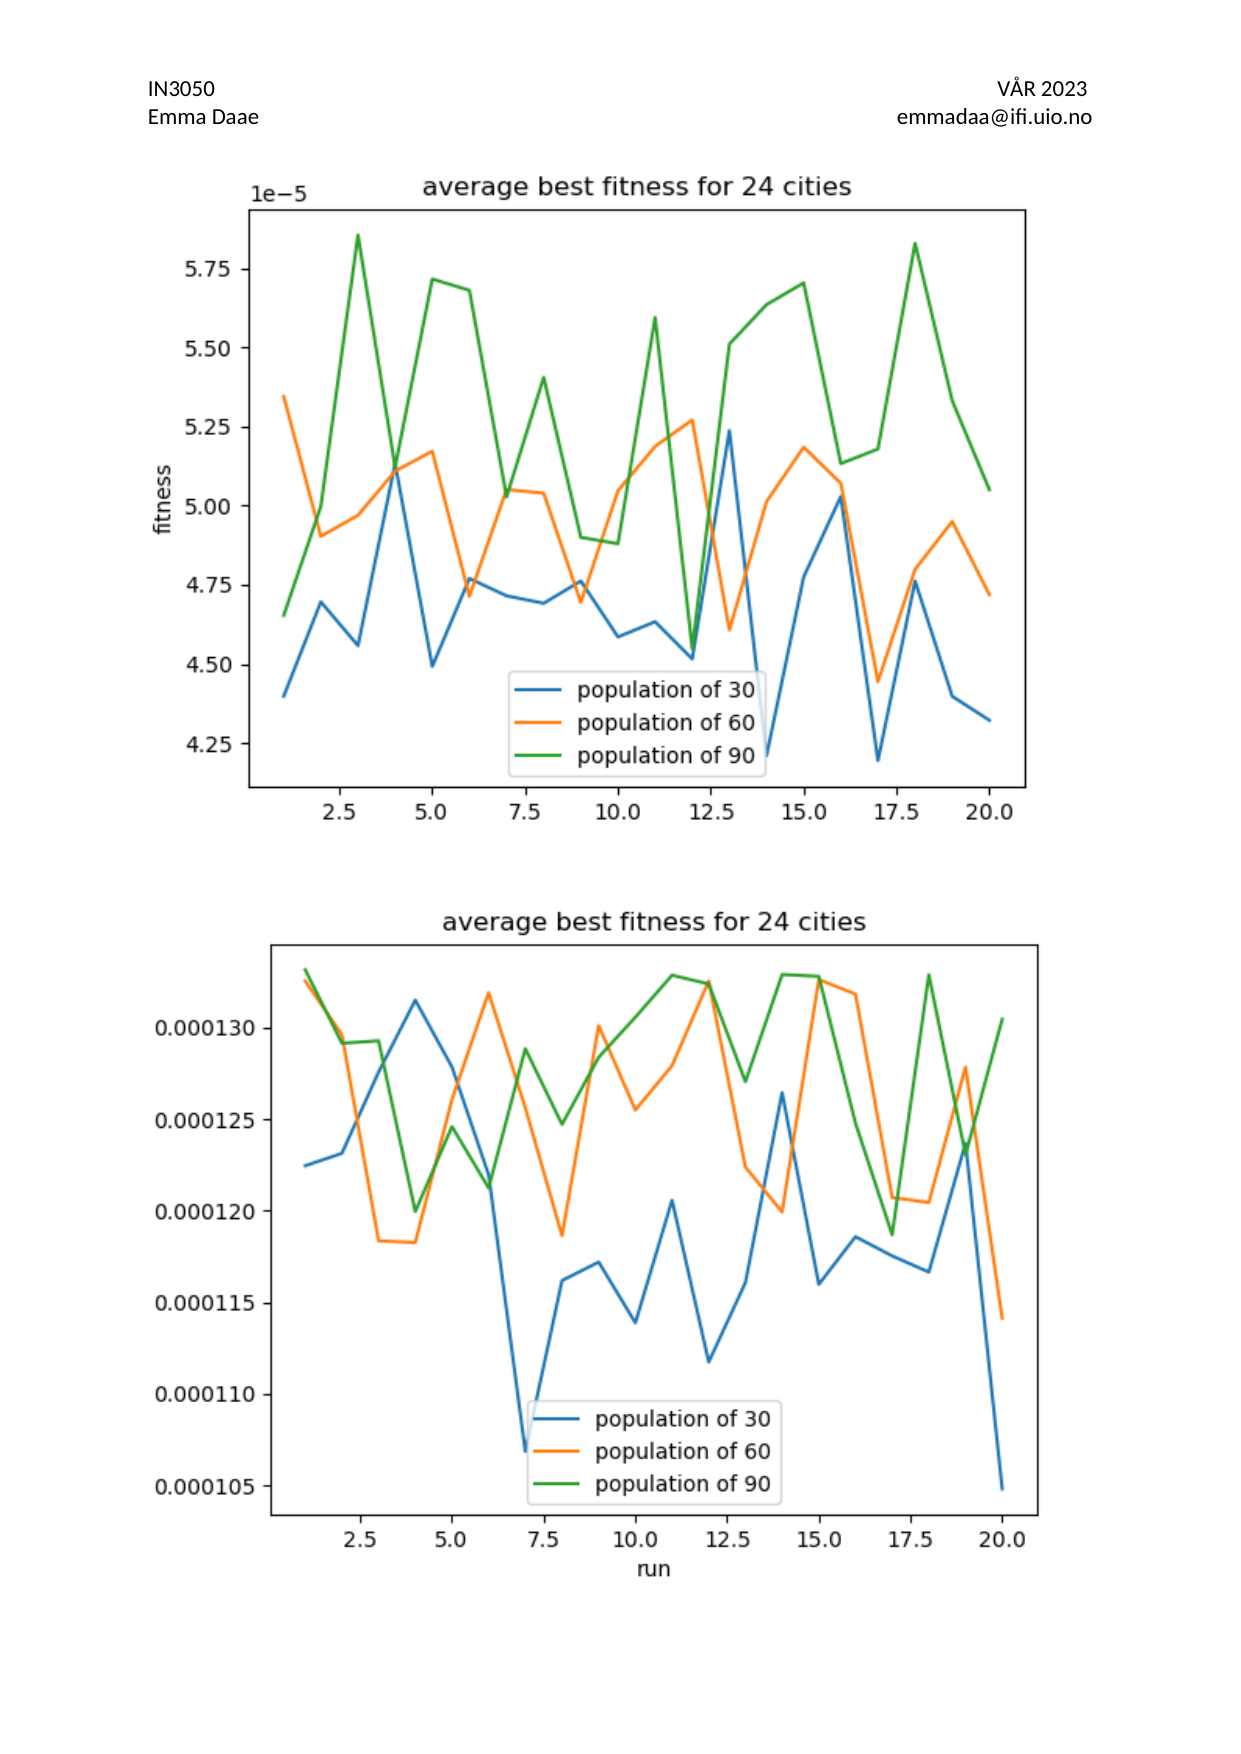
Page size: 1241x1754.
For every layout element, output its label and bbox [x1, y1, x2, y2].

picture [147, 855, 1093, 1589]
picture [147, 147, 1050, 837]
